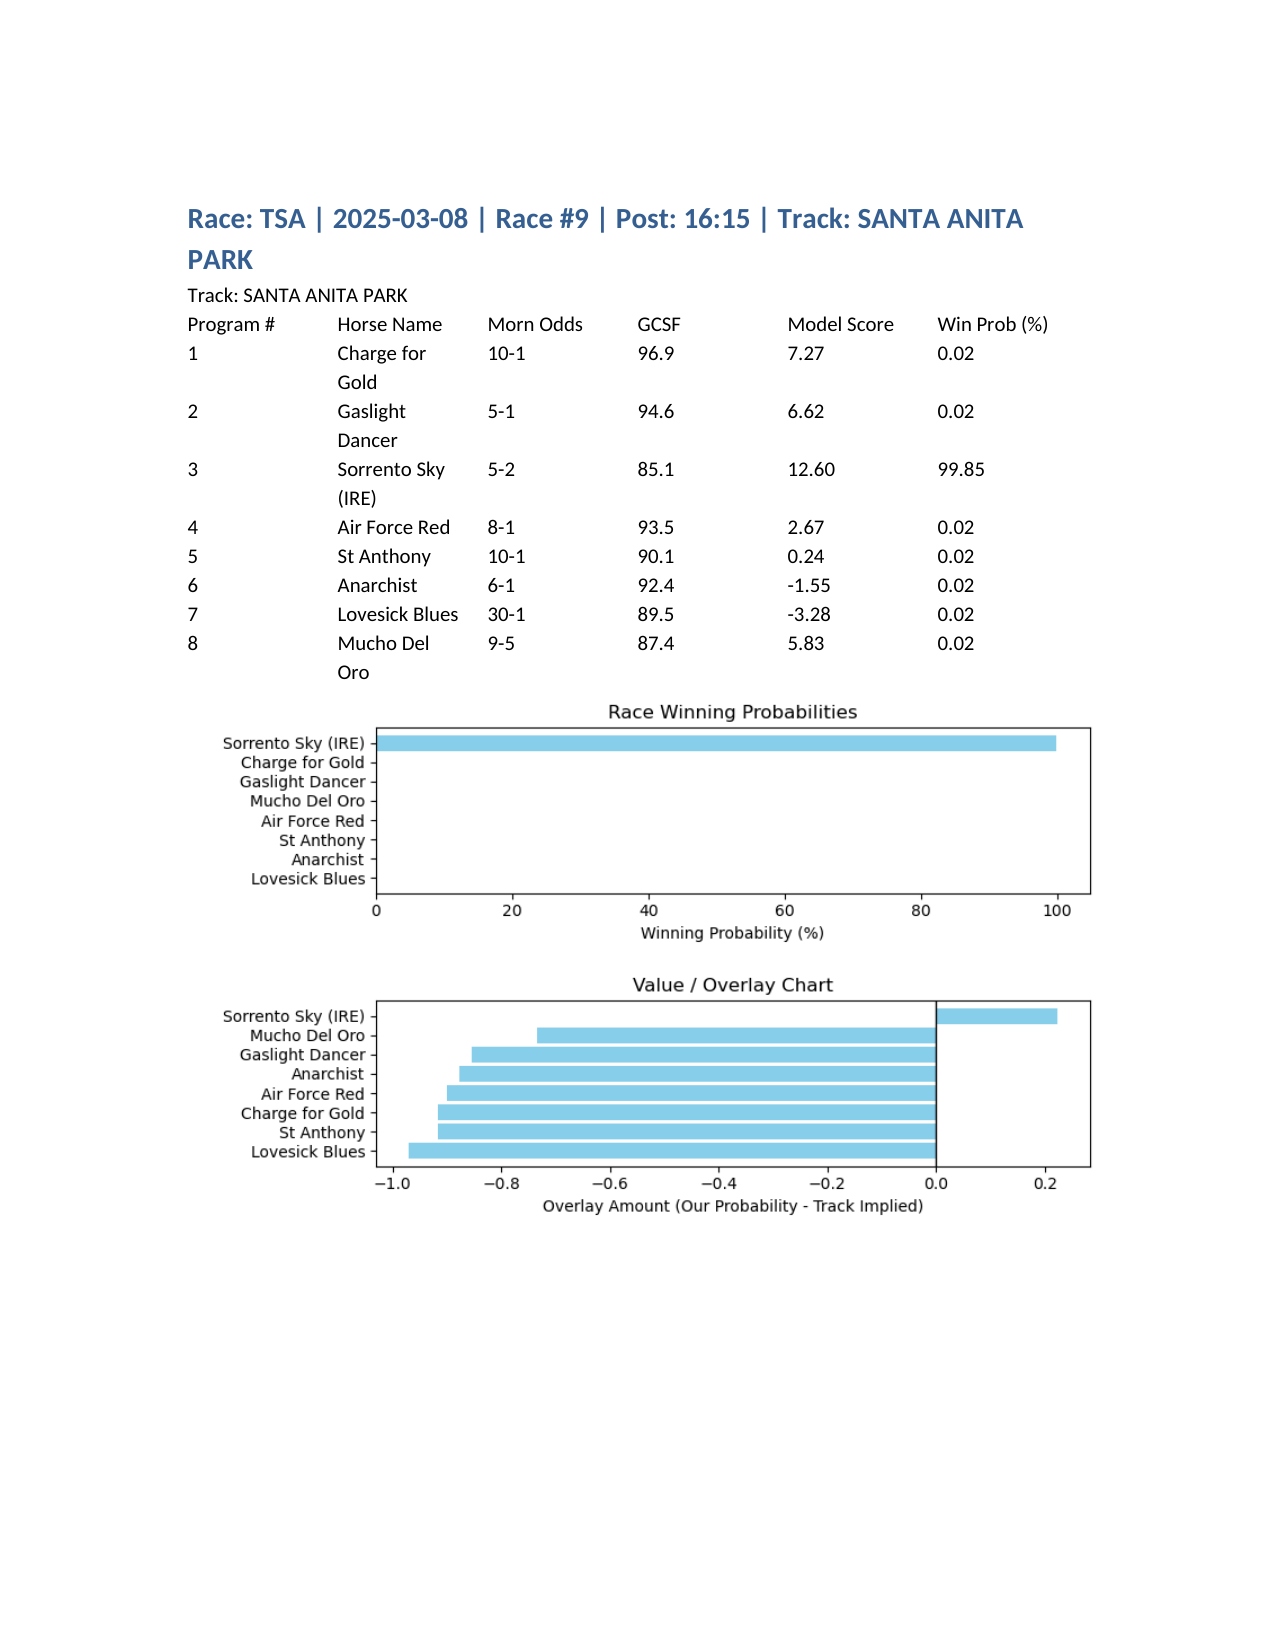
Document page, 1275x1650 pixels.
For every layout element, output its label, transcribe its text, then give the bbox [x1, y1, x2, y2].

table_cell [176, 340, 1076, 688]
picture [206, 962, 1107, 1232]
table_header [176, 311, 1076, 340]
subtitle Race: TSA | 2025-03-08 | Race #9 | Post: 16:15 | Track: SANTA ANITA PARK [187, 200, 1087, 277]
text Track: SANTA ANITA PARK [187, 282, 1087, 307]
picture [206, 688, 1107, 959]
